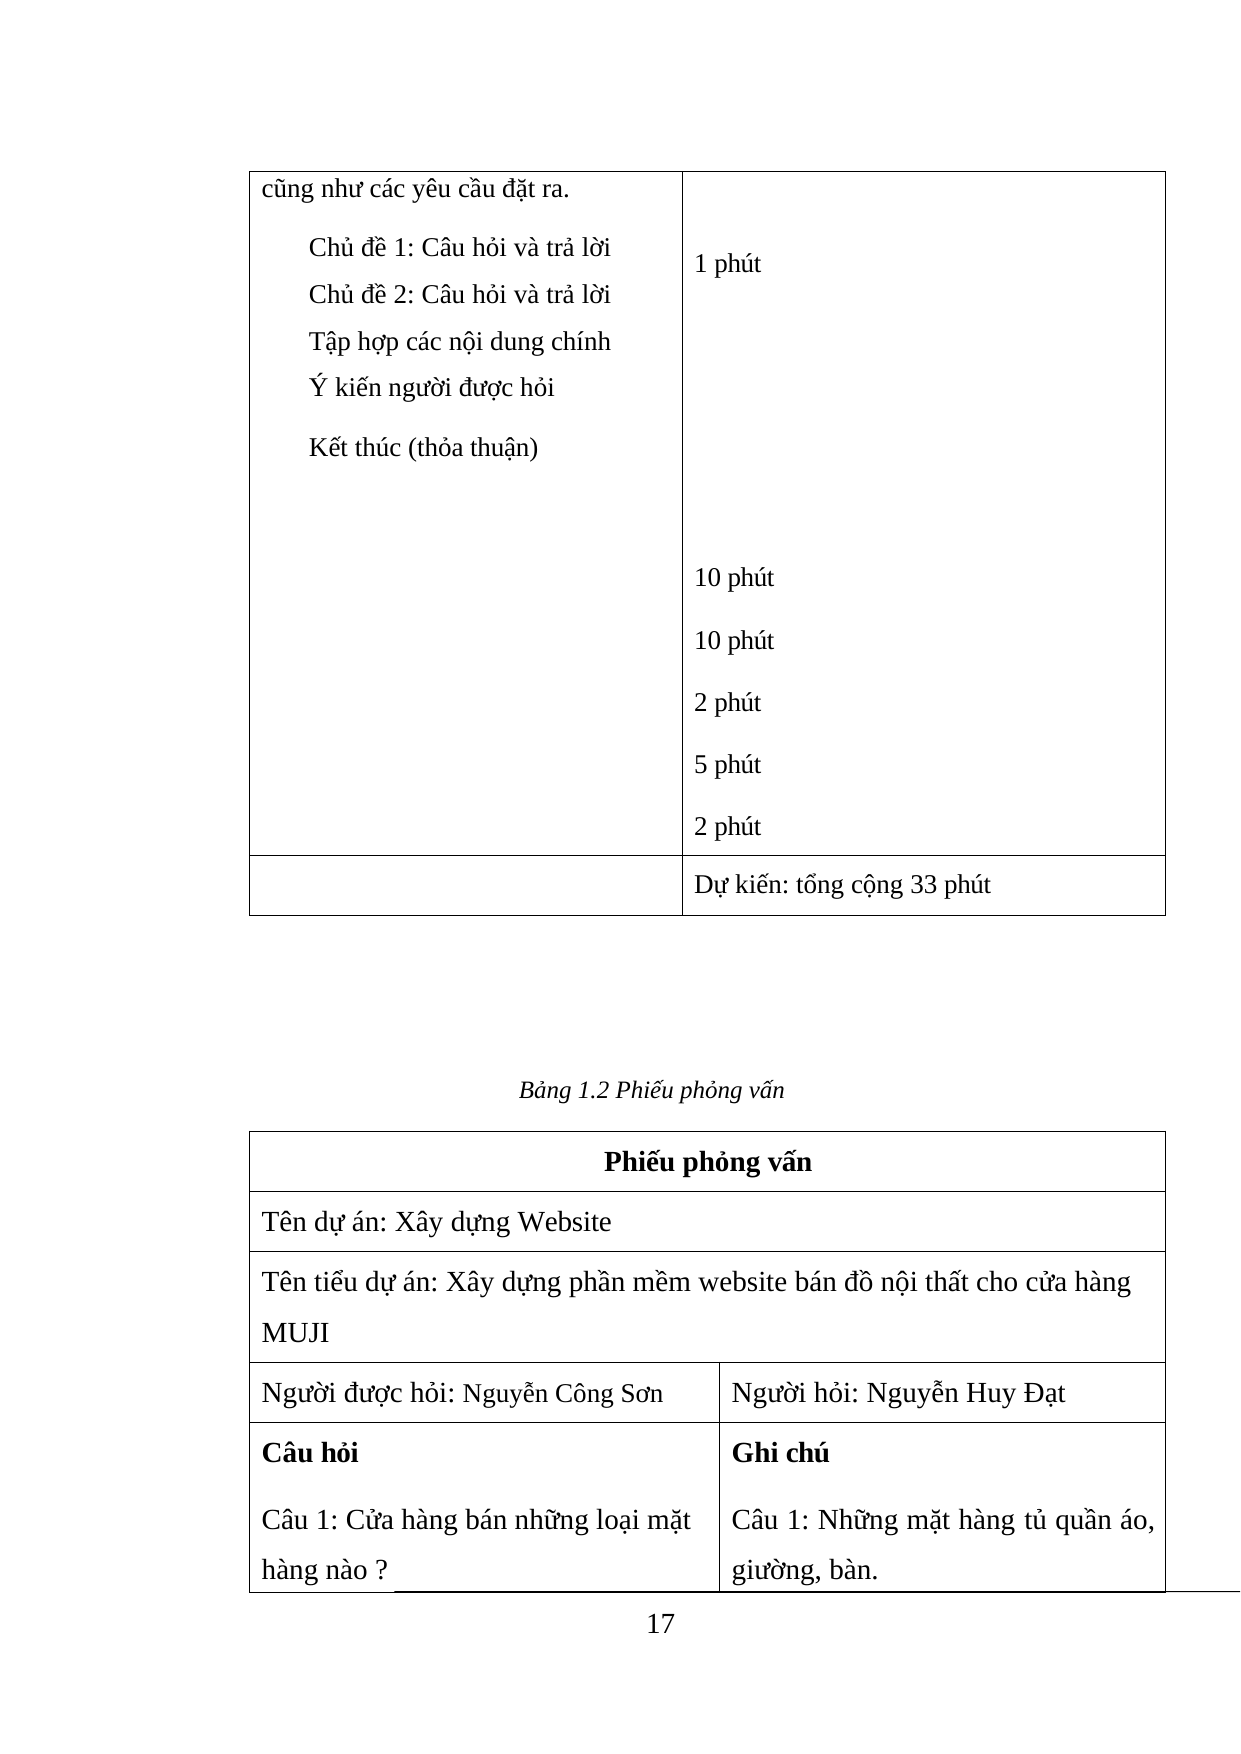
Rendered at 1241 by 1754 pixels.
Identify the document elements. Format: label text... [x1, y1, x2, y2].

table_cell Tên dự án: Xây dựng Website [250, 1192, 1165, 1251]
table_cell Người hỏi: Nguyễn Huy Đạt [720, 1363, 1165, 1422]
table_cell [683, 172, 1165, 854]
table_cell Người được hỏi: Nguyễn Công Sơn [250, 1363, 719, 1422]
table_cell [250, 172, 682, 854]
table_cell Dự kiến: tổng cộng 33 phút [683, 856, 1165, 915]
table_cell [250, 1423, 719, 1592]
table_header Phiếu phỏng vấn [250, 1132, 1165, 1191]
table_cell [250, 856, 682, 915]
table_cell Tên tiểu dự án: Xây dựng phần mềm website bán đồ nội thất cho cửa hàng MUJI [250, 1252, 1165, 1362]
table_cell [720, 1423, 1165, 1591]
